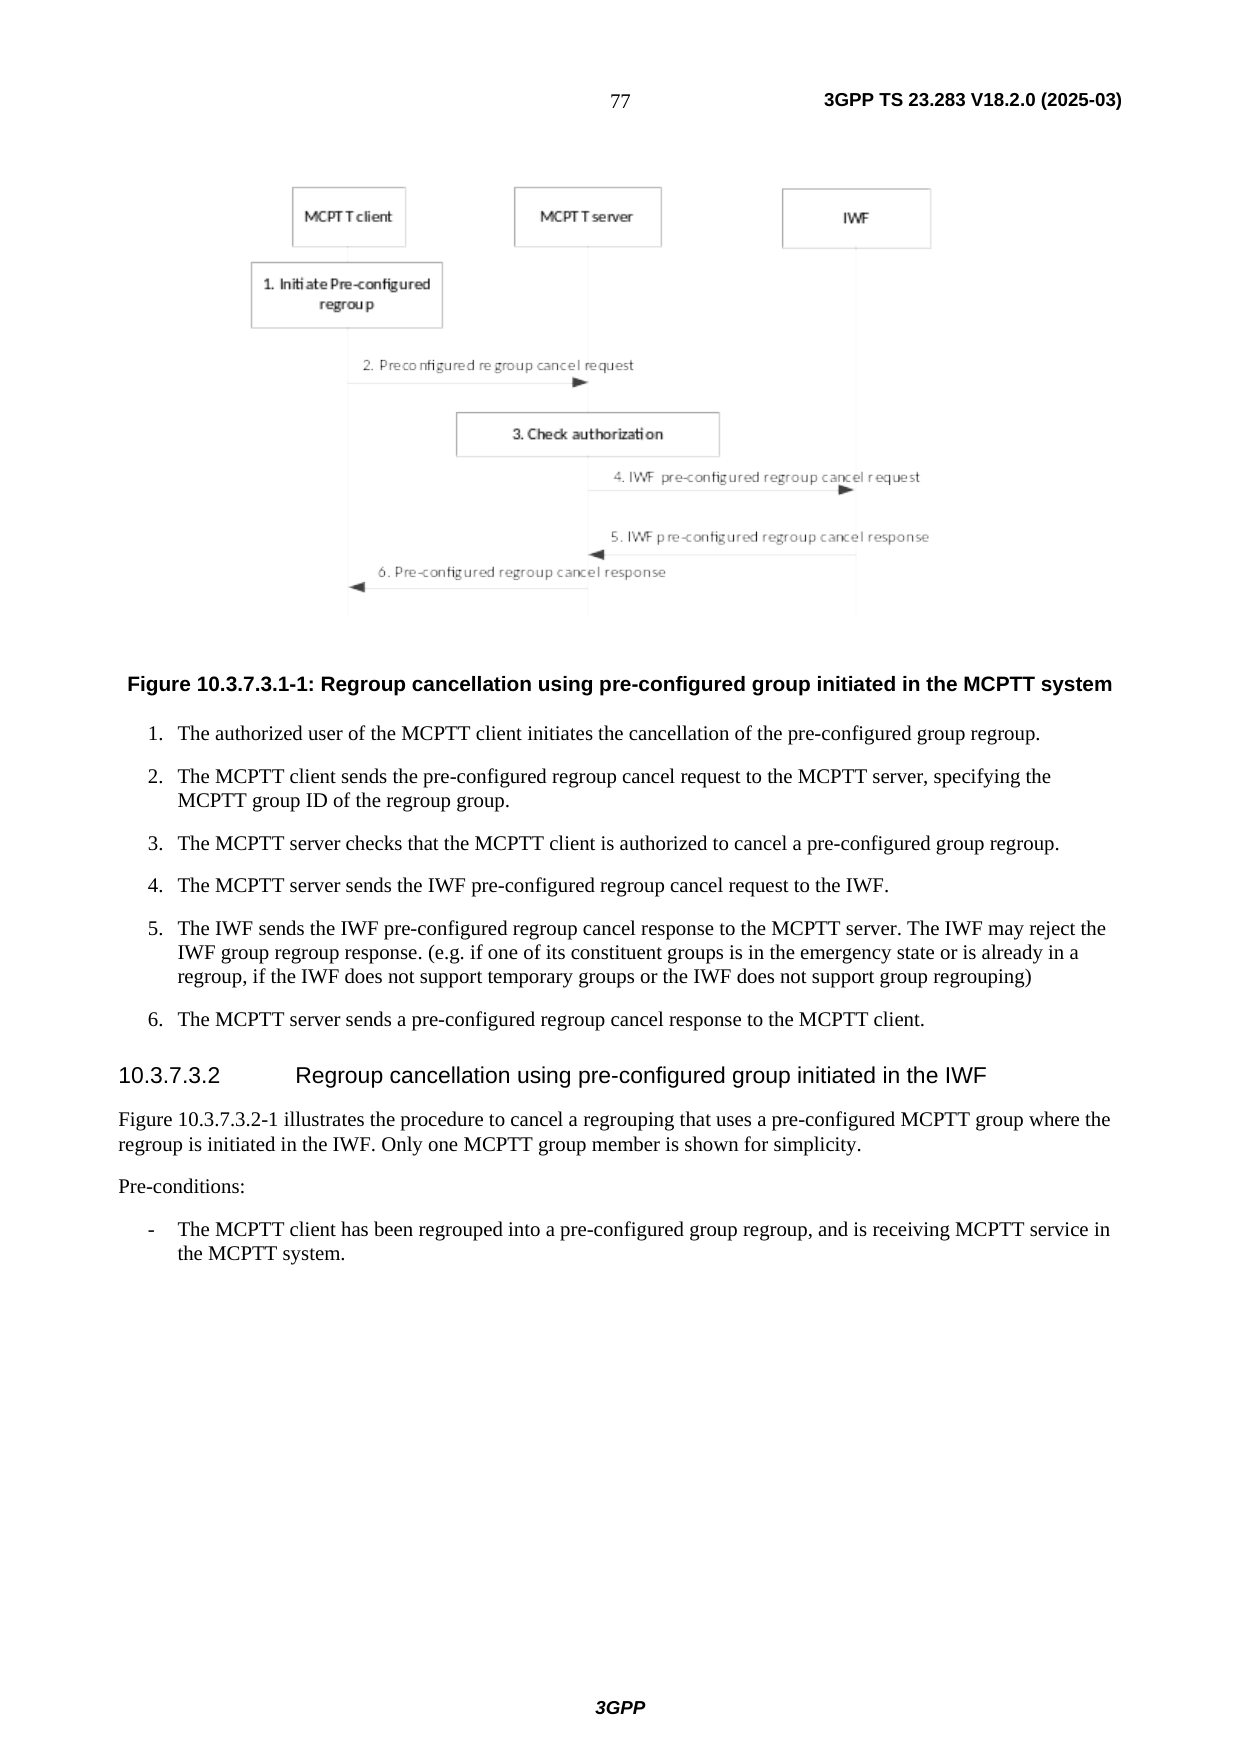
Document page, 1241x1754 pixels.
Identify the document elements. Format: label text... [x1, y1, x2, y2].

text - The MCPTT client has been regrouped into a pre-configured group regroup, and is receiving MCPTT service in the MCPTT system. [148, 1217, 1122, 1265]
text 3. The MCPTT server checks that the MCPTT client is authorized to cancel a pre-configured group regroup. [148, 830, 1122, 854]
text Figure 10.3.7.3.2-1 illustrates the procedure to cancel a regrouping that uses a pre-configured MCPTT group where the regroup is initiated in the IWF. Only one MCPTT group member is shown for simplicity. [118, 1107, 1122, 1156]
text 4. The MCPTT server sends the IWF pre-configured regroup cancel request to the IWF. [148, 873, 1122, 897]
text 2. The MCPTT client sends the pre-configured regroup cancel request to the MCPTT server, specifying the MCPTT group ID of the regroup group. [148, 763, 1122, 812]
text 5. The IWF sends the IWF pre-configured regroup cancel response to the MCPTT server. The IWF may reject the IWF group regroup response. (e.g. if one of its constituent groups is in the emergency state or is already in a regroup, if the IWF does not support temporary groups or the IWF does not support group regrouping) [148, 916, 1122, 988]
text 1. The authorized user of the MCPTT client initiates the cancellation of the pre-configured group regroup. [148, 721, 1122, 745]
text Figure 10.3.7.3.1-1: Regroup cancellation using pre-configured group initiated in the MCPTT system [118, 672, 1122, 696]
text Pre-conditions: [118, 1174, 1122, 1198]
text 6. The MCPTT server sends a pre-configured regroup cancel response to the MCPTT client. [148, 1007, 1122, 1031]
subtitle 10.3.7.3.2 Regroup cancellation using pre-configured group initiated in the IWF [118, 1062, 1122, 1089]
